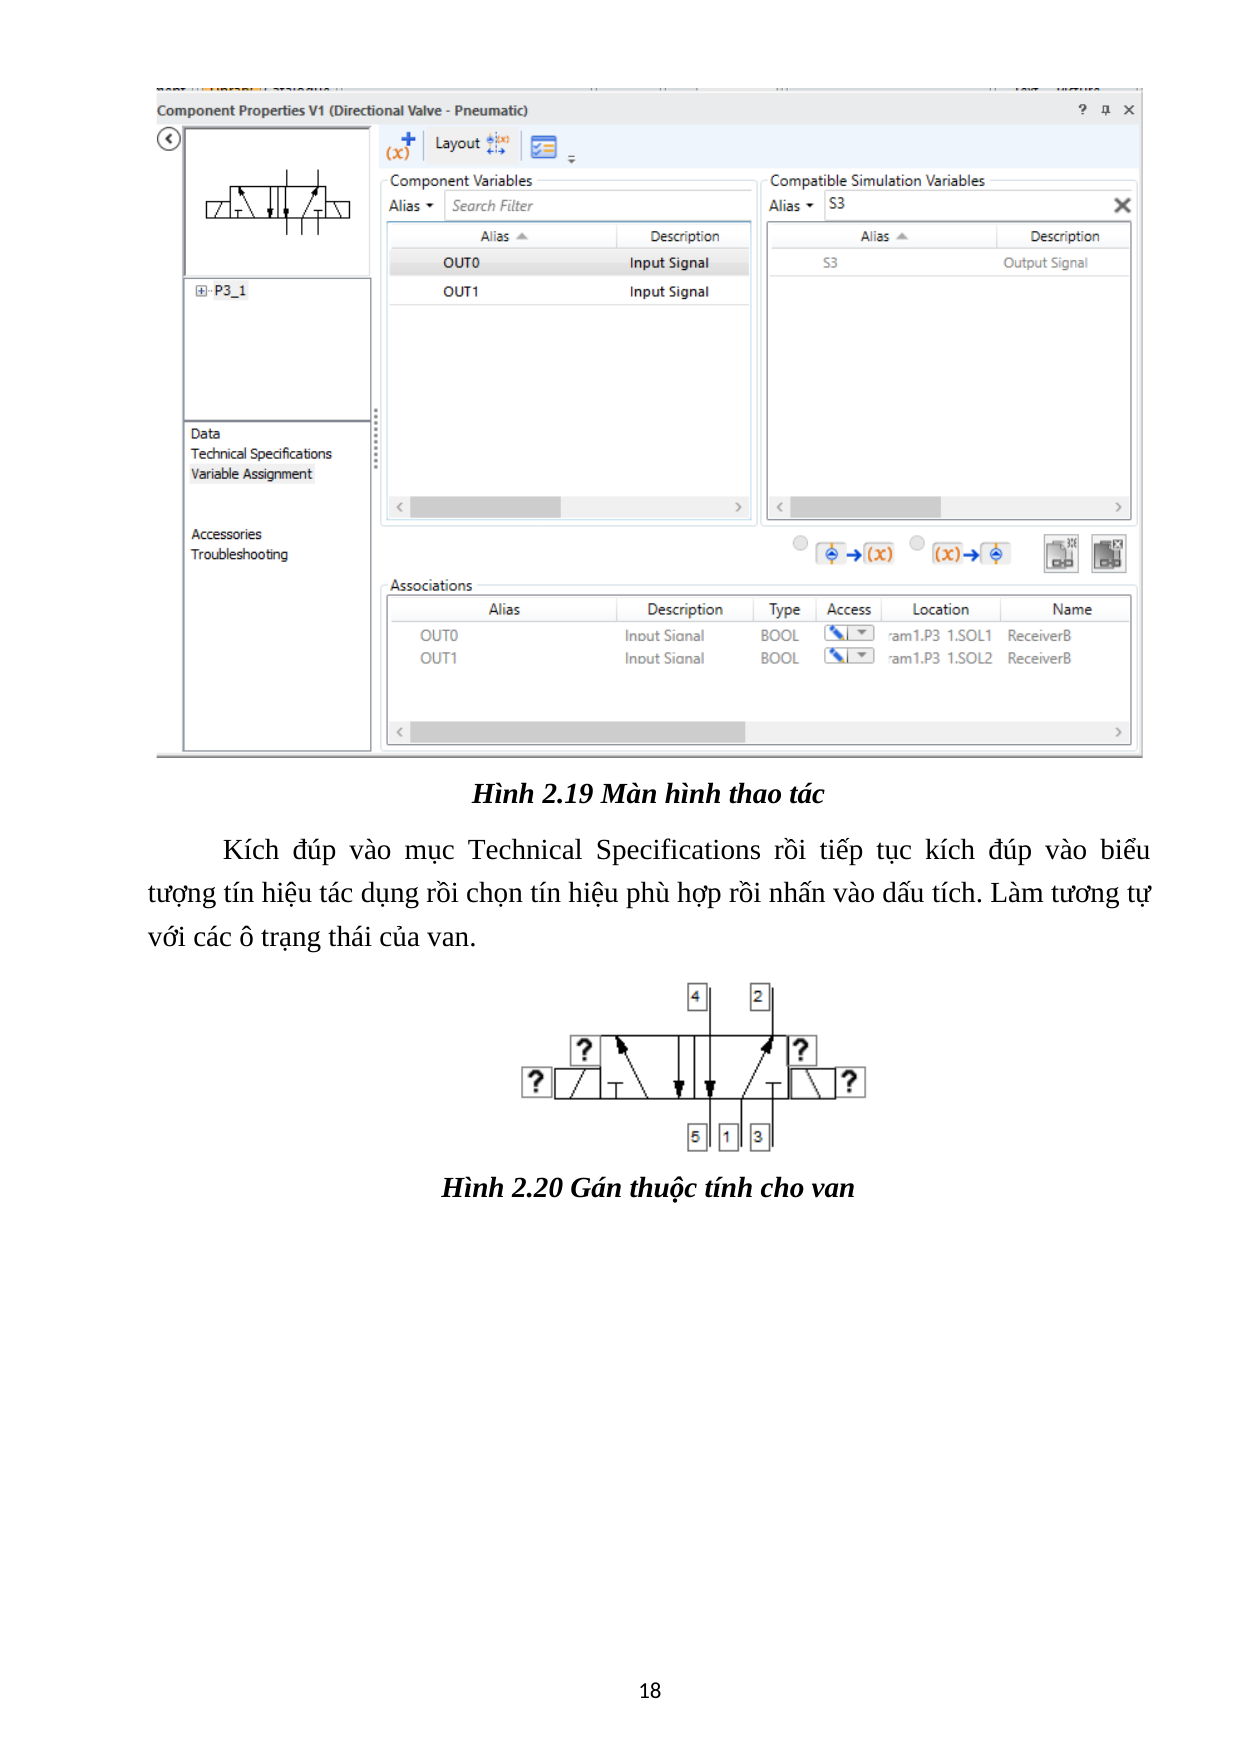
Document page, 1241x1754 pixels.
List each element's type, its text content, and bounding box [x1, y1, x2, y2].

picture [473, 975, 885, 1153]
text Kích đúp vào mục Technical Specifications rồi tiếp tục kích đúp vào biểu tượng tín hiệu tác dụng rồi chọn tín hiệu phù hợp rồi nhấn vào dấu tích. Làm tương tự với các ô trạng thái của van. [148, 909, 1152, 952]
picture [156, 88, 1143, 758]
text Kích đúp vào mục Technical Specifications rồi tiếp tục kích đúp vào biểu tượng tín hiệu tác dụng rồi chọn tín hiệu phù hợp rồi nhấn vào dấu tích. Làm tương tự với các ô trạng thái của van. [148, 832, 1152, 875]
